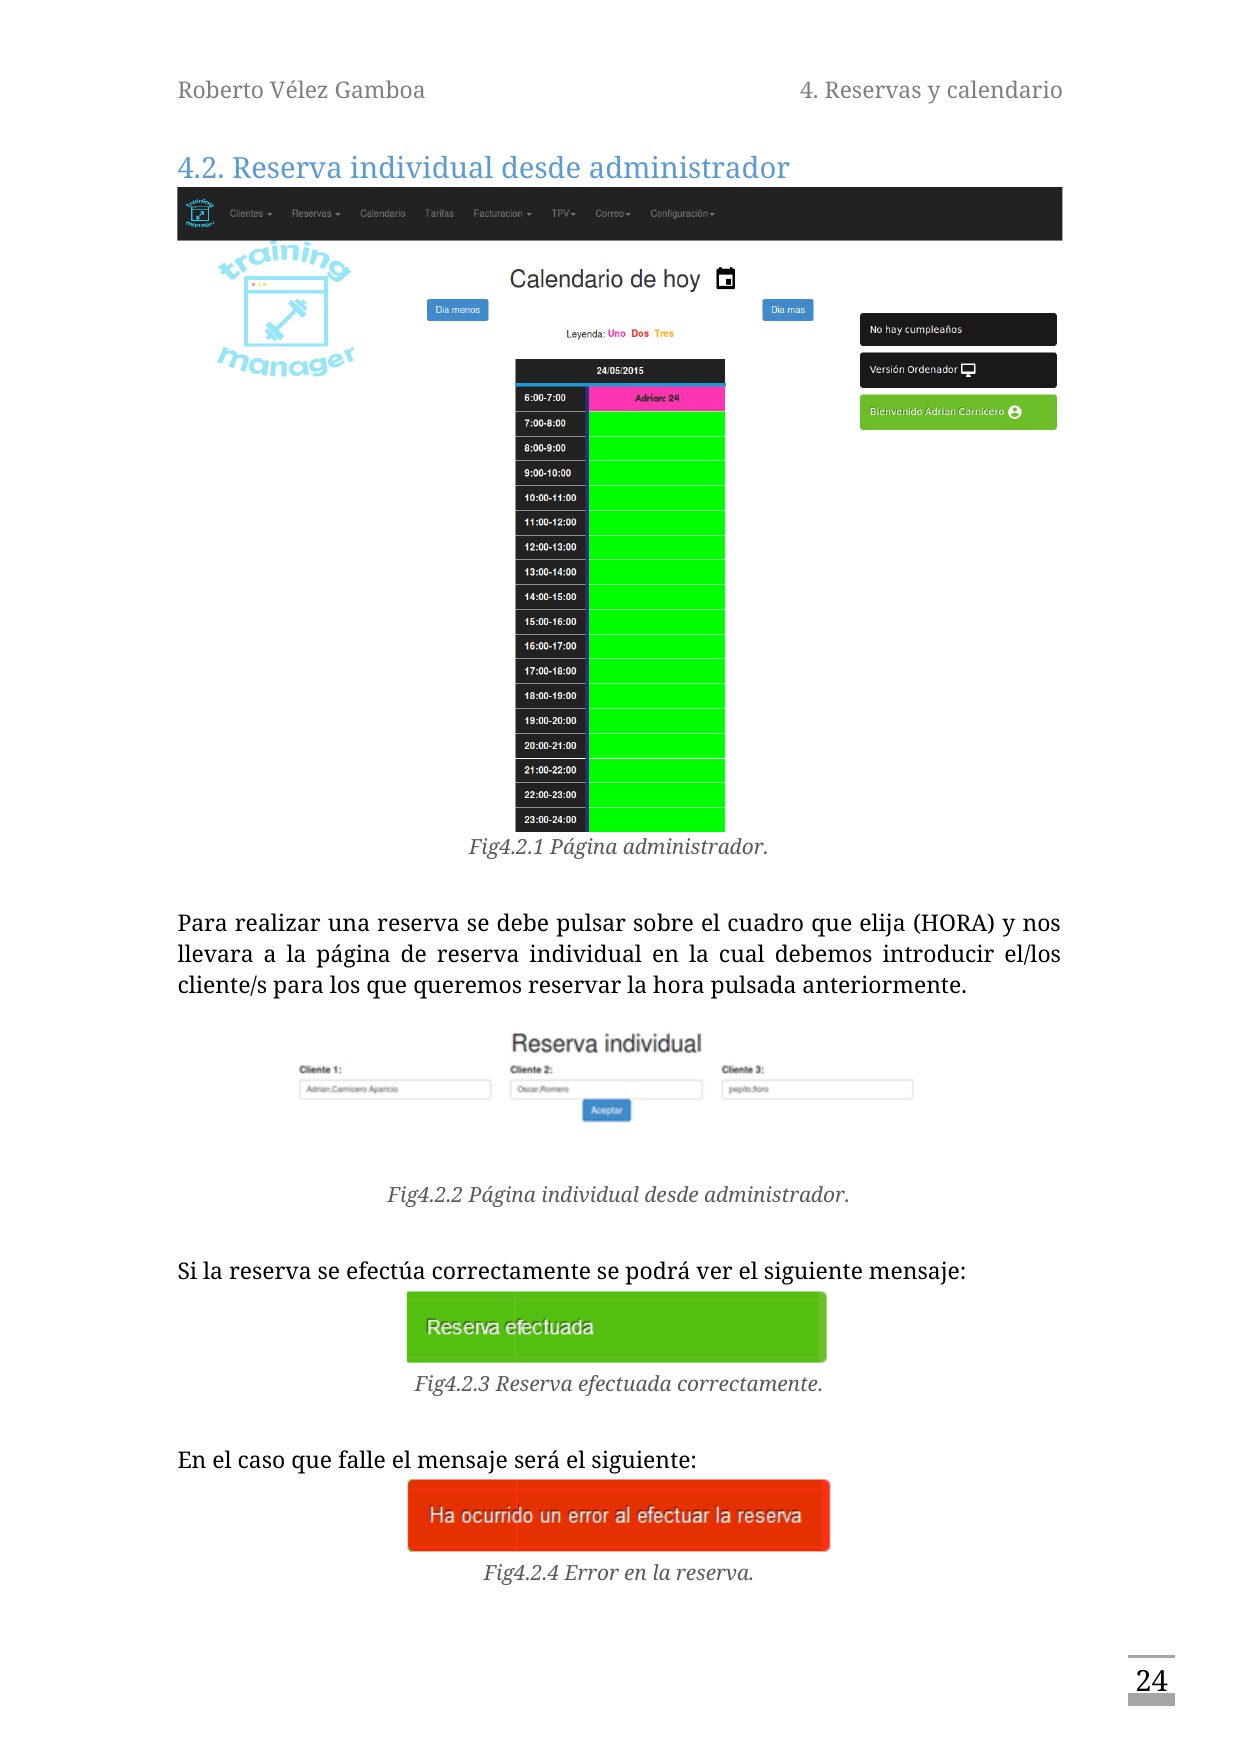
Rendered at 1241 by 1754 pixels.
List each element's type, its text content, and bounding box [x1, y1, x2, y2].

picture [177, 187, 1063, 832]
text Fig4.2.4 Error en la reserva. [177, 1558, 1063, 1586]
picture [287, 1031, 953, 1149]
subtitle 4.2. Reserva individual desde administrador [177, 148, 1063, 187]
picture [406, 1286, 834, 1370]
picture [405, 1475, 835, 1558]
text Fig4.2.3 Reserva efectuada correctamente. [177, 1369, 1063, 1398]
text En el caso que falle el mensaje será el siguiente: [177, 1444, 1063, 1476]
text Para realizar una reserva se debe pulsar sobre el cuadro que elija (HORA) y nos llevara a la página de reserva individual en la cual debemos introducir el/los cliente/s para los que queremos reservar la hora pulsada anteriormente. [177, 907, 1063, 1001]
text Fig4.2.2 Página individual desde administrador. [177, 1180, 1063, 1209]
text Fig4.2.1 Página administrador. [177, 832, 1063, 860]
text Si la reserva se efectúa correctamente se podrá ver el siguiente mensaje: [177, 1255, 1063, 1287]
